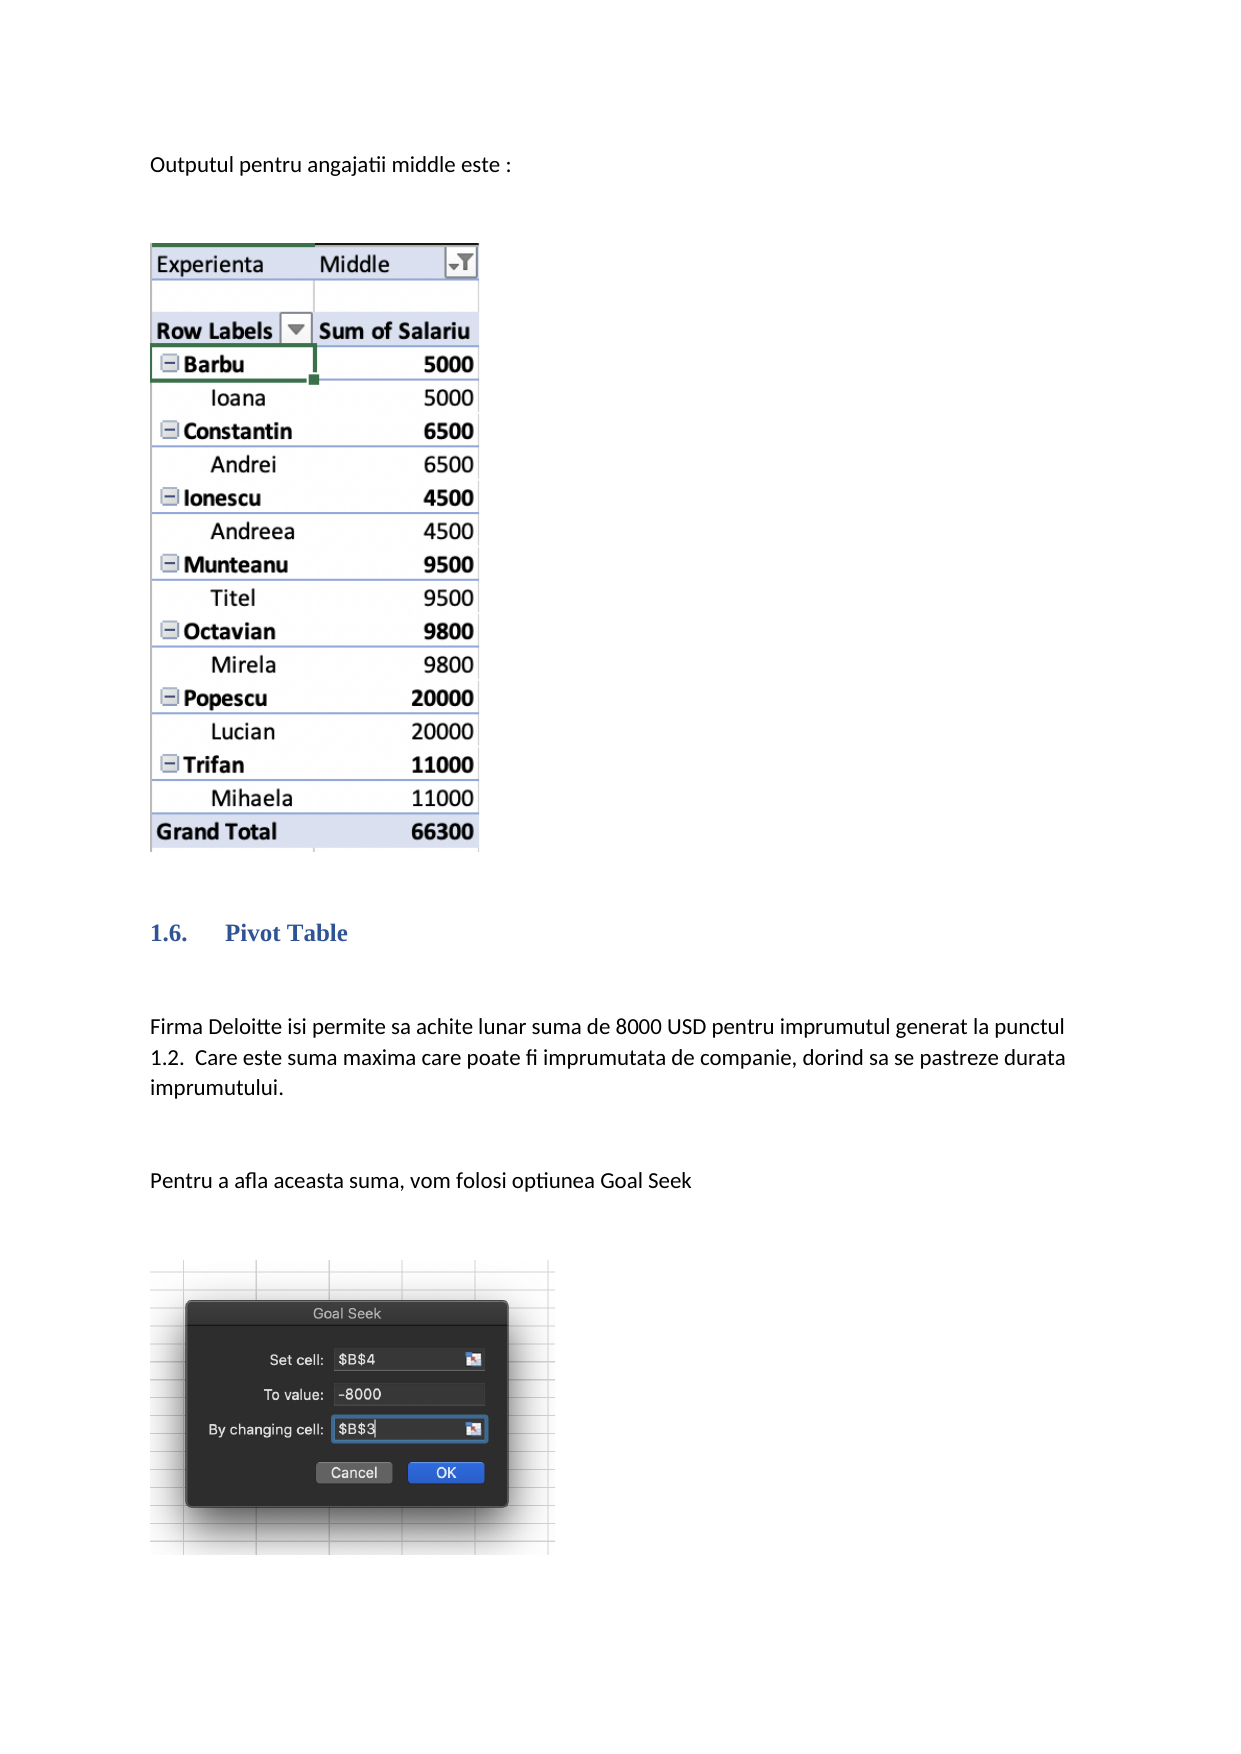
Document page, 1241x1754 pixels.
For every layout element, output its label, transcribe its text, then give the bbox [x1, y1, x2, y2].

picture [150, 243, 480, 852]
text Pentru a afla aceasta suma, vom folosi optiunea Goal Seek [150, 1167, 1090, 1194]
text Outputul pentru angajatii middle este : [150, 150, 1090, 178]
picture [150, 1260, 556, 1555]
list Pivot Table [150, 918, 1090, 947]
text Firma Deloitte isi permite sa achite lunar suma de 8000 USD pentru imprumutul generat la punctul 1.2. Care este suma maxima care poate fi imprumutata de companie, dorind sa se pastreze durata imprumutului. [150, 1012, 1090, 1101]
